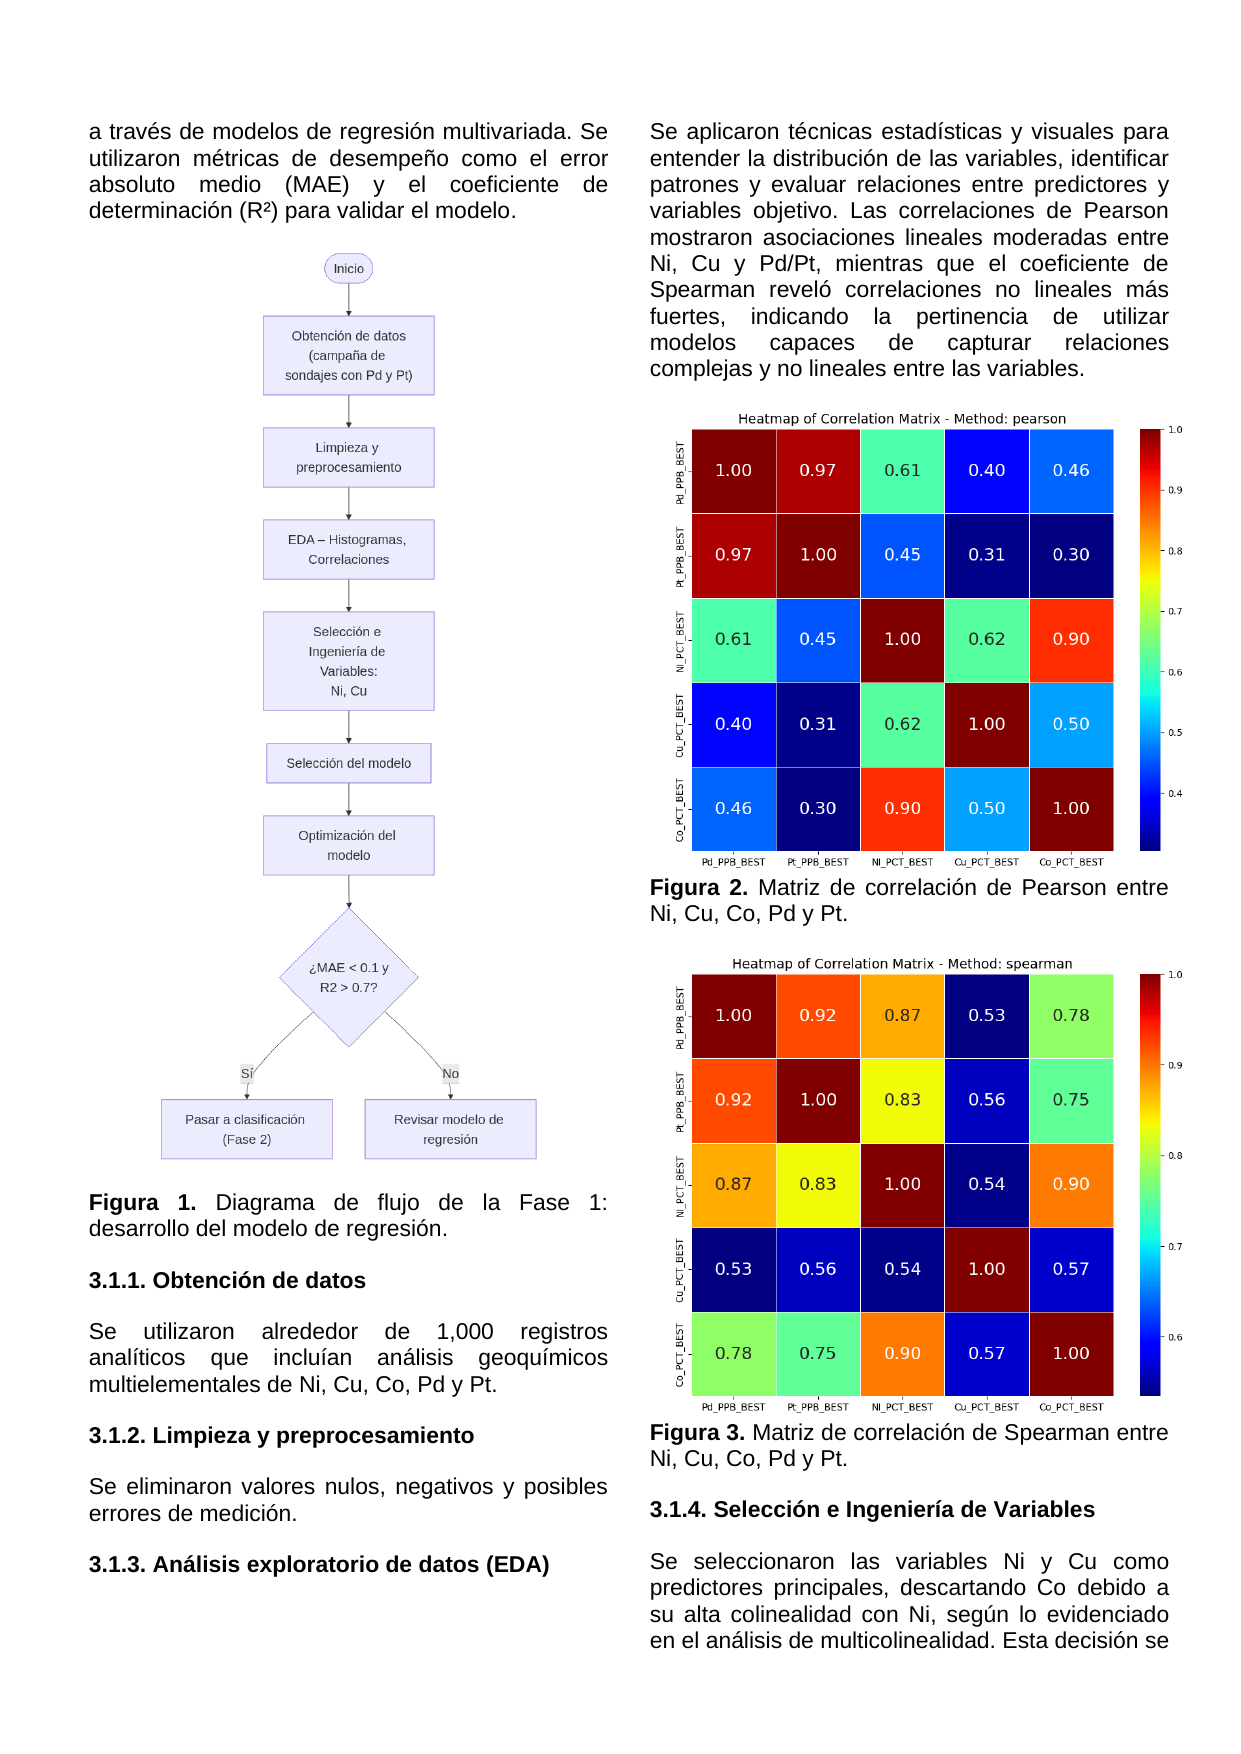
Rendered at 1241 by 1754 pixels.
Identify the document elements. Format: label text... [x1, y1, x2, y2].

text Se aplicaron técnicas estadísticas y visuales para entender la distribución de las variables, identificar patrones y evaluar relaciones entre predictores y variables objetivo. Las correlaciones de Pearson mostraron asociaciones lineales moderadas entre Ni, Cu y Pd/Pt, mientras que el coeficiente de Spearman reveló correlaciones no lineales más fuertes, indicando la pertinencia de utilizar modelos capaces de capturar relaciones complejas y no lineales entre las variables. [649, 118, 1169, 382]
text Figura 3. Matriz de correlación de Spearman entre Ni, Cu, Co, Pd y Pt. [649, 952, 1169, 1471]
text 3.1.4. Selección e Ingeniería de Variables [649, 1496, 1169, 1523]
text 3.1.3. Análisis exploratorio de datos (EDA) [89, 1551, 608, 1577]
text Se utilizaron alrededor de 1,000 registros analíticos que incluían análisis geoquímicos multielementales de Ni, Cu, Co, Pd y Pt. [89, 1318, 608, 1397]
text Figura 1. Diagrama de flujo de la Fase 1: desarrollo del modelo de regresión. [89, 1189, 608, 1242]
text 3.1.2. Limpieza y preprocesamiento [89, 1422, 608, 1448]
text Se eliminaron valores nulos, negativos y posibles errores de medición. [89, 1473, 608, 1526]
text 3.1.1. Obtención de datos [89, 1267, 608, 1293]
text Figura 2. Matriz de correlación de Pearson entre Ni, Cu, Co, Pd y Pt. [649, 407, 1169, 927]
